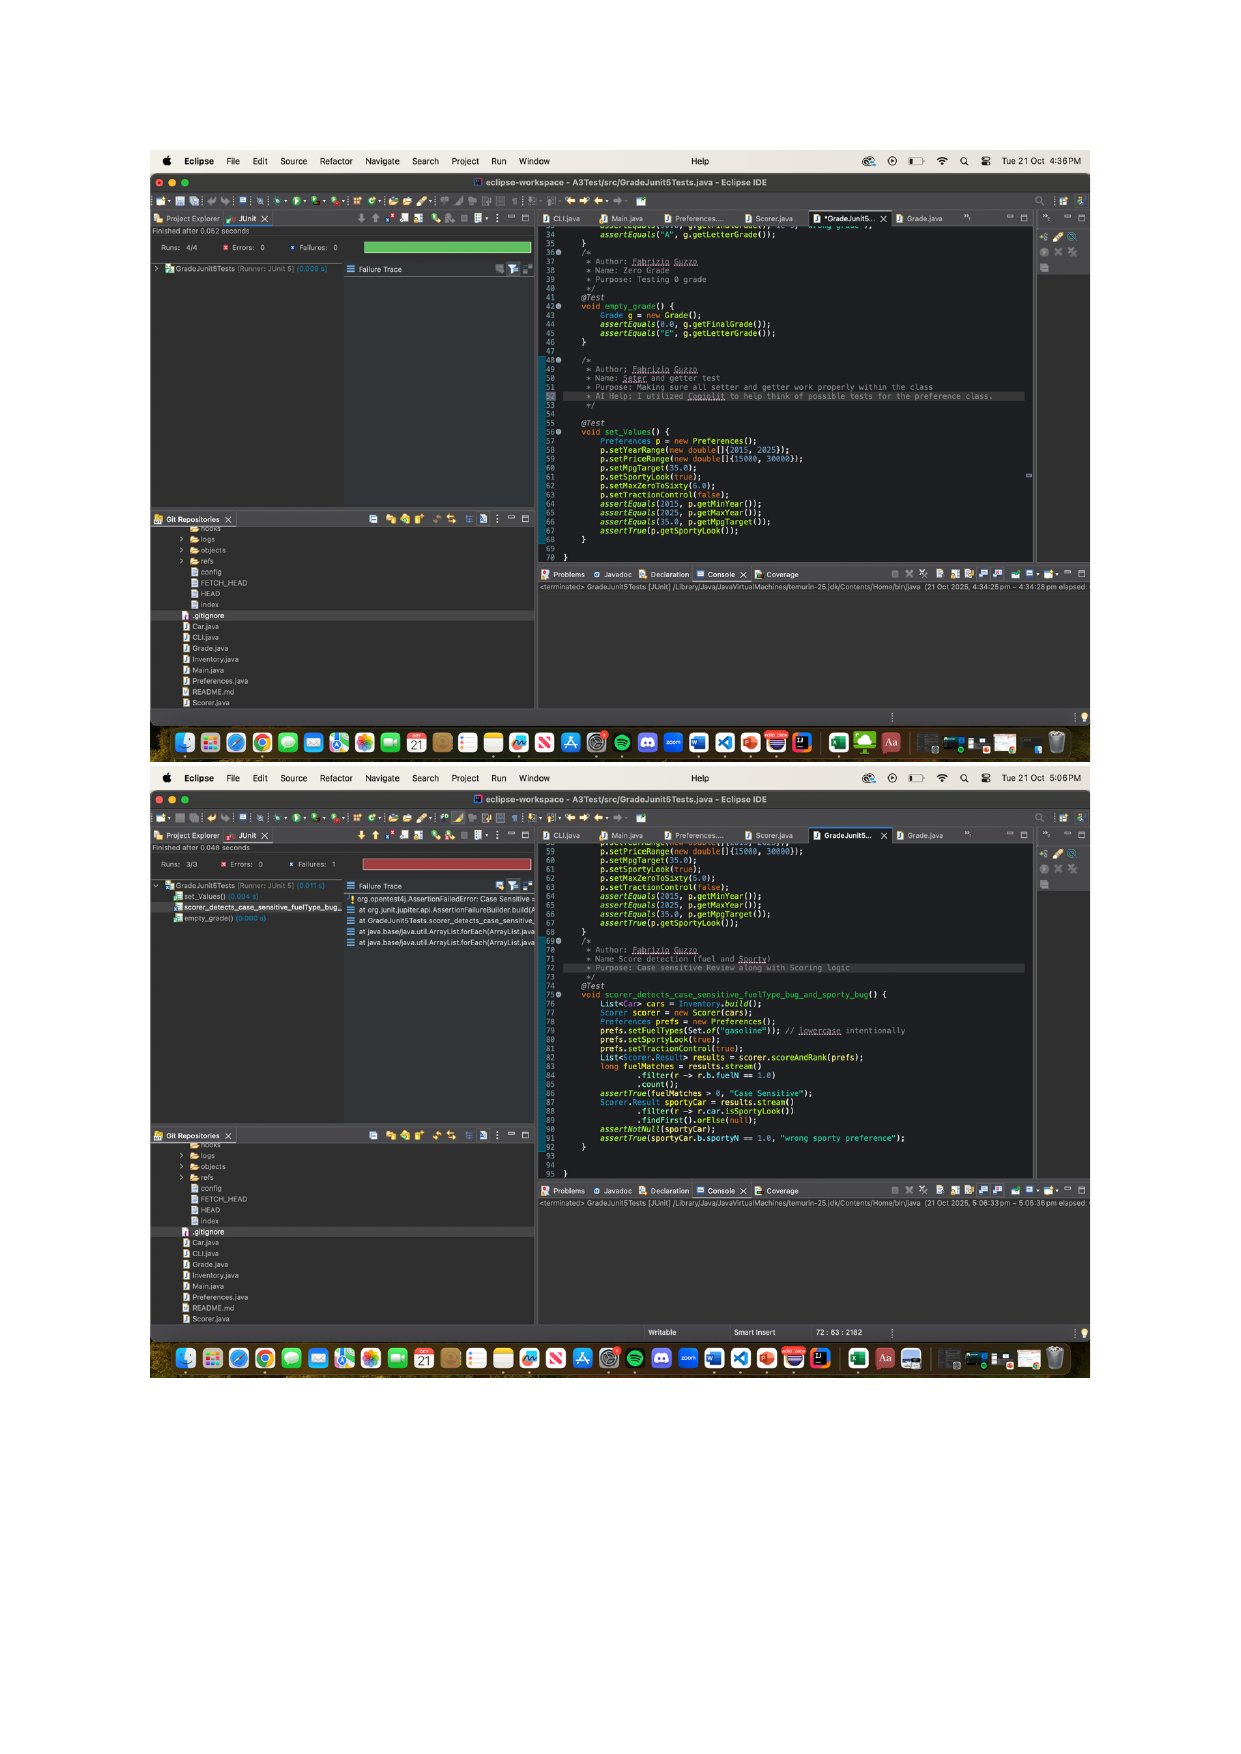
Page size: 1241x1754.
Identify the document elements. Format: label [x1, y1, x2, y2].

picture [150, 766, 1091, 1378]
picture [150, 150, 1091, 762]
